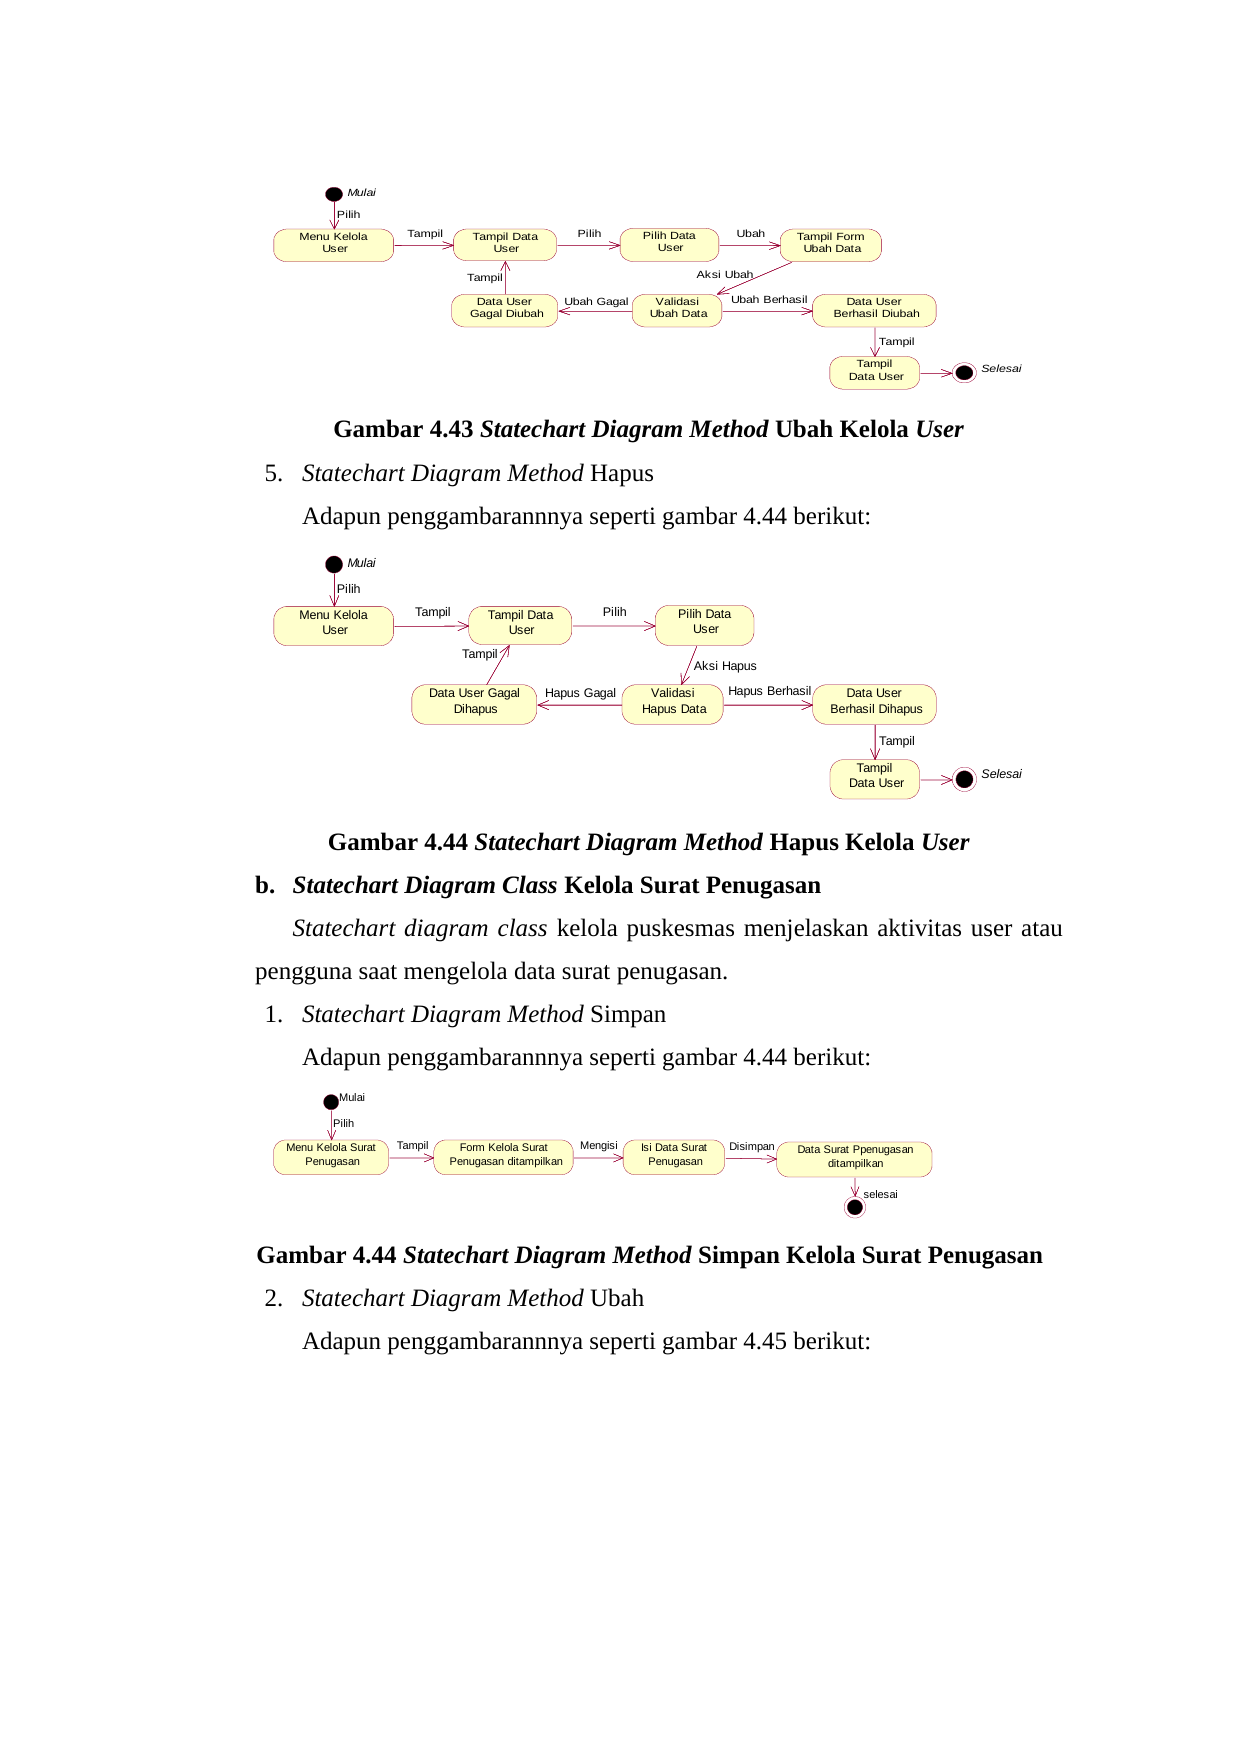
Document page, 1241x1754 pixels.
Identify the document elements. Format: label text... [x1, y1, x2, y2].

text Gambar 4.43 Statechart Diagram Method Ubah Kelola User [236, 414, 1063, 443]
list Statechart Diagram Method Simpan [264, 999, 1063, 1028]
list Statechart Diagram Method Ubah [264, 1283, 1063, 1312]
list Statechart diagram class kelola puskesmas menjelaskan aktivitas user atau pengguna saat mengelola data surat penugasan. [255, 913, 1063, 985]
list Adapun penggambarannnya seperti gambar 4.44 berikut: [302, 501, 1063, 529]
list Adapun penggambarannnya seperti gambar 4.45 berikut: [302, 1326, 1063, 1355]
list Statechart Diagram Class Kelola Surat Penugasan [255, 870, 1063, 899]
list Statechart Diagram Method Hapus [264, 458, 1063, 486]
text Gambar 4.44 Statechart Diagram Method Simpan Kelola Surat Penugasan [236, 1240, 1063, 1268]
list Adapun penggambarannnya seperti gambar 4.44 berikut: [302, 1042, 1063, 1071]
text Gambar 4.44 Statechart Diagram Method Hapus Kelola User [236, 827, 1063, 856]
